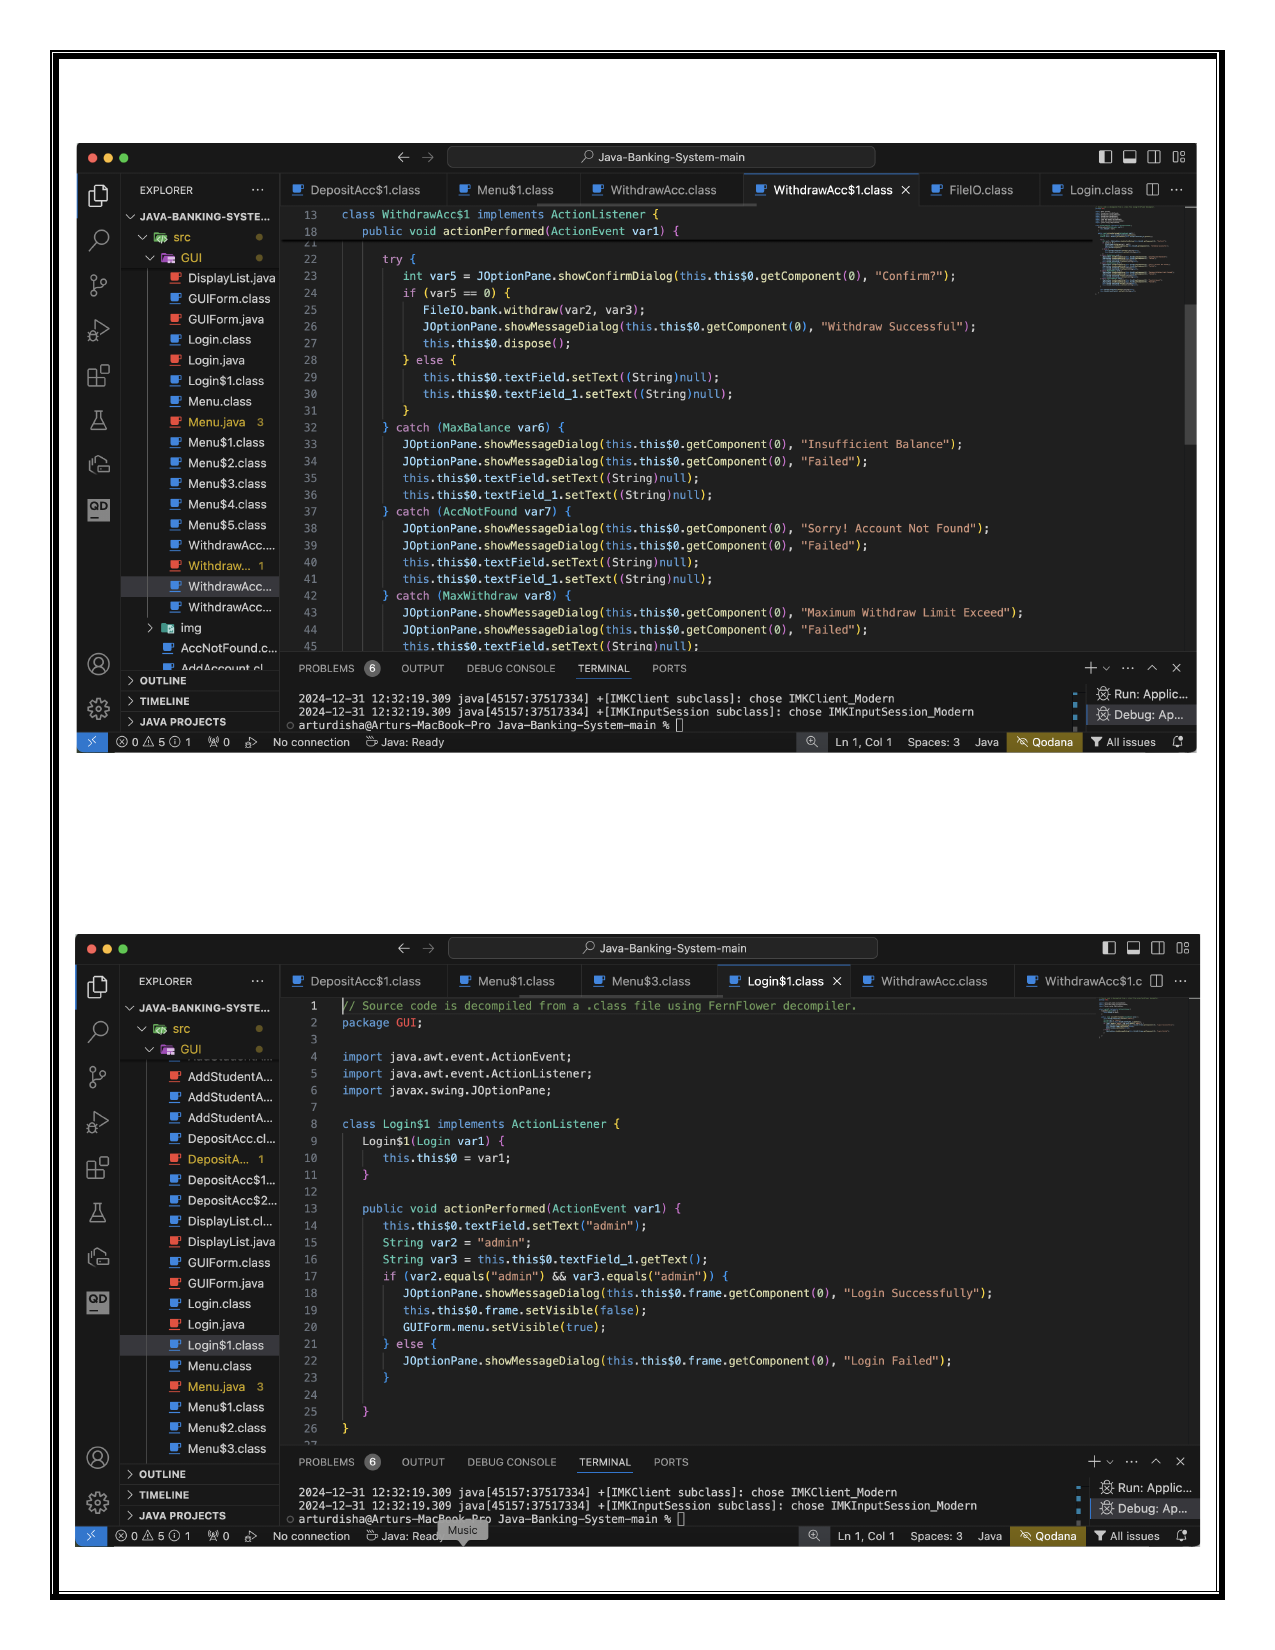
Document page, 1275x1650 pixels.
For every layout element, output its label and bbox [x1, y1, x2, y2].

picture [76, 143, 1197, 753]
picture [75, 934, 1200, 1547]
